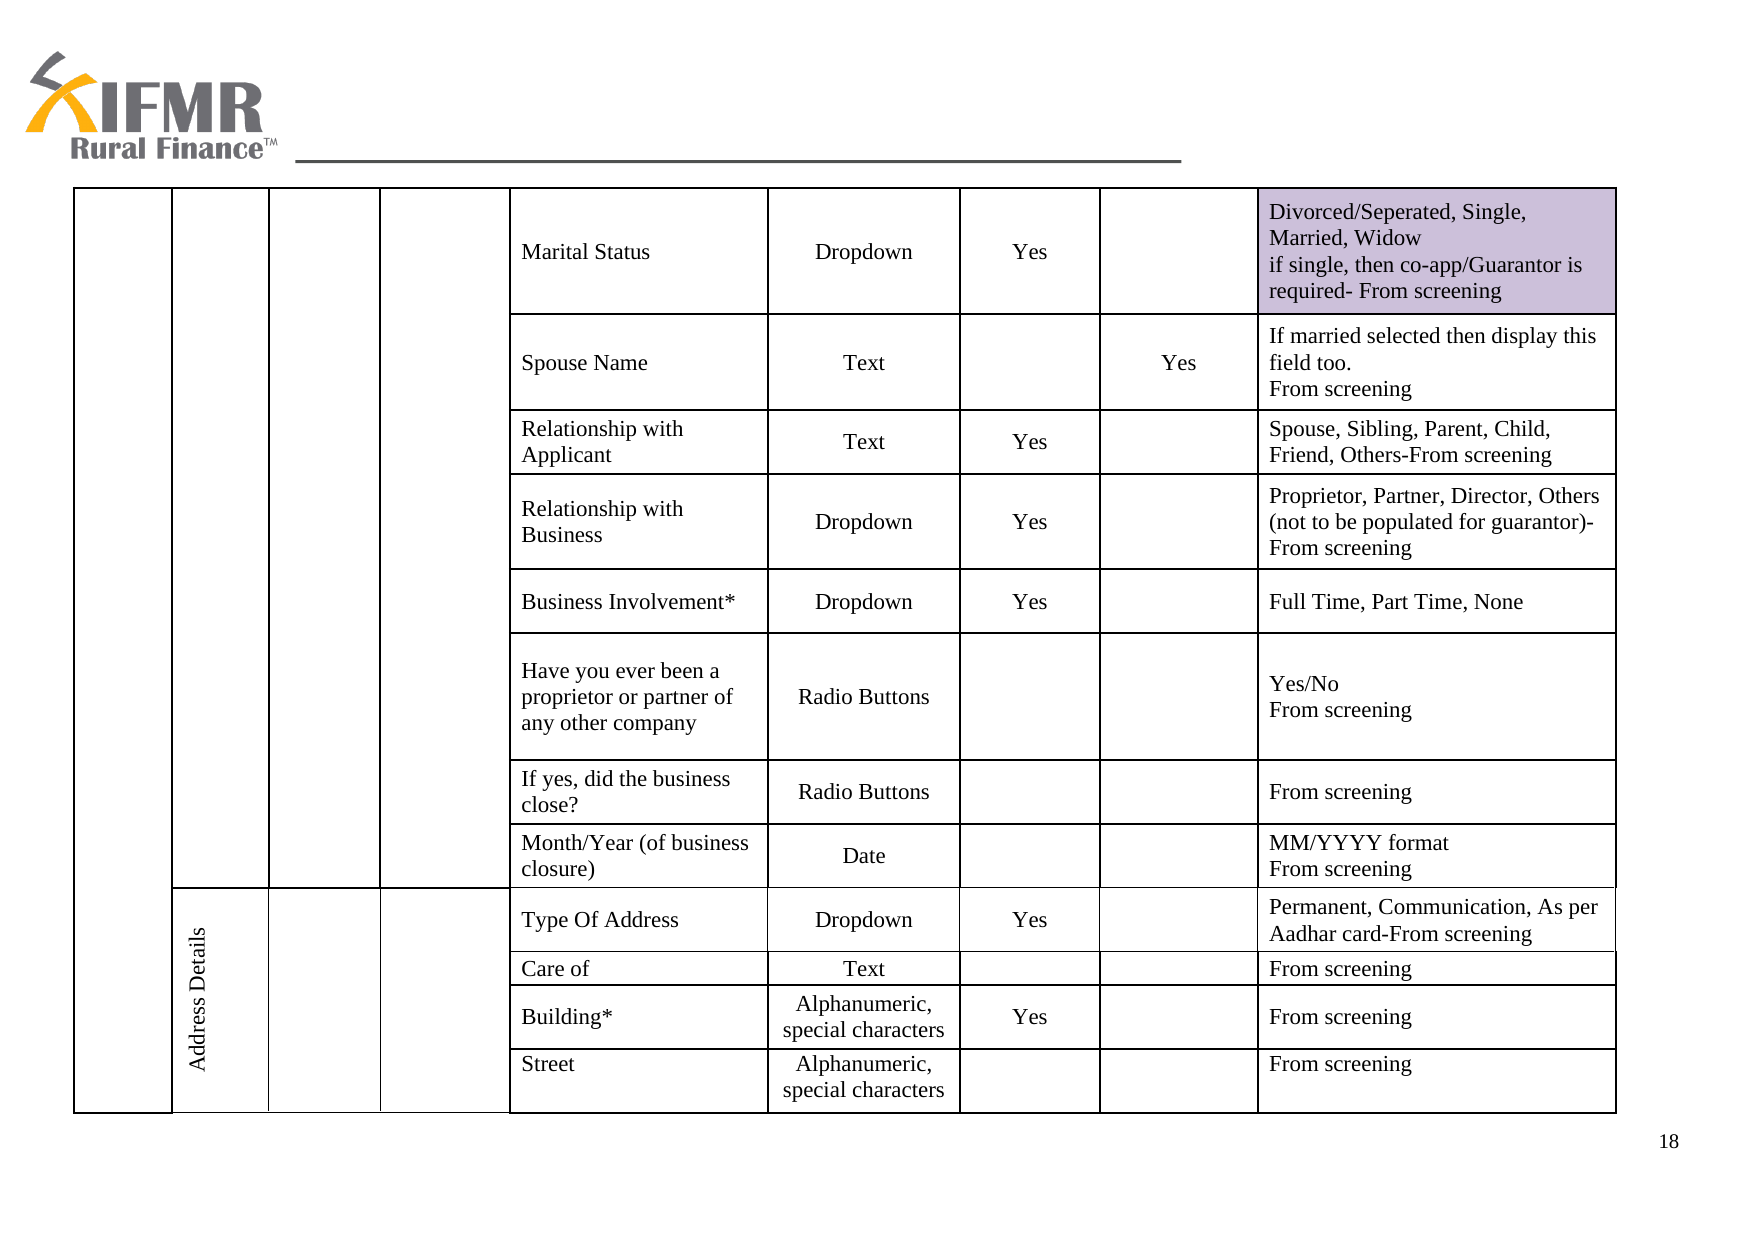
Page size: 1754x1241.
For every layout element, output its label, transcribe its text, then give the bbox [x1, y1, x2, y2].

table_cell [961, 315, 1099, 408]
table_cell Spouse Name [511, 315, 767, 408]
table_cell Dropdown [768, 888, 959, 951]
table_cell Dropdown [769, 475, 959, 568]
table_cell [961, 634, 1099, 758]
table_cell Yes [1101, 315, 1257, 408]
table_cell Type Of Address [511, 888, 767, 951]
table_cell Dropdown [769, 570, 959, 632]
table_cell Divorced/Seperated, Single, Married, Widow if single, then co-app/Guarantor is required- From screening [1259, 189, 1615, 313]
table_cell [1101, 986, 1257, 1047]
table_cell [380, 889, 509, 1112]
table_cell From screening [1259, 1050, 1615, 1112]
table_cell Month/Year (of business closure) [511, 825, 767, 887]
table_cell MM/YYYY format From screening [1259, 825, 1615, 887]
table_cell Street [511, 1050, 767, 1112]
table_cell [961, 952, 1099, 983]
table_cell [1101, 1050, 1257, 1112]
table_cell Yes [961, 189, 1099, 313]
table_cell Yes [961, 986, 1099, 1047]
table_cell Alphanumeric, special characters [769, 1050, 959, 1112]
table_cell Marital Status [511, 189, 767, 313]
table_cell Relationship with Applicant [511, 411, 767, 472]
table_cell [1101, 825, 1257, 887]
table_cell Have you ever been a proprietor or partner of any other company [511, 634, 767, 758]
table_cell Date [769, 825, 959, 887]
table_cell Permanent, Communication, As per Aadhar card-From screening [1258, 887, 1615, 951]
table_cell Yes [961, 411, 1099, 472]
table_cell Spouse, Sibling, Parent, Child, Friend, Others-From screening [1259, 411, 1615, 472]
table_cell [961, 825, 1099, 887]
table_cell Radio Buttons [769, 761, 959, 822]
table_cell Address Details [173, 889, 269, 1112]
table_cell Text [769, 952, 959, 983]
table_cell Full Time, Part Time, None [1259, 570, 1615, 632]
table_cell Proprietor, Partner, Director, Others (not to be populated for guarantor)- From screening [1259, 475, 1615, 568]
table_cell From screening [1259, 951, 1615, 983]
table_cell Radio Buttons [769, 634, 959, 758]
table_cell Care of [511, 952, 767, 983]
table_cell If yes, did the business close? [511, 761, 767, 822]
table_cell From screening [1259, 986, 1615, 1047]
table_cell [1101, 411, 1257, 472]
table_cell If married selected then display this field too. From screening [1259, 315, 1615, 408]
table_cell Text [769, 411, 959, 472]
table_cell Building* [511, 986, 767, 1047]
table_cell Business Involvement* [511, 570, 767, 632]
table_cell [269, 889, 380, 1112]
table_cell Text [769, 315, 959, 408]
table_cell [1101, 761, 1257, 822]
table_cell [1101, 570, 1257, 632]
table_cell Yes [961, 570, 1099, 632]
table_cell [961, 761, 1099, 822]
table_cell From screening [1259, 761, 1615, 822]
table_cell Yes/No From screening [1259, 634, 1615, 758]
table_cell [1101, 634, 1257, 758]
table_cell [1100, 888, 1257, 951]
table_cell [1101, 952, 1257, 983]
table_cell Relationship with Business [511, 475, 767, 568]
table_cell Yes [960, 888, 1099, 951]
table_cell [1101, 189, 1257, 313]
table_cell Yes [961, 475, 1099, 568]
table_cell Dropdown [769, 189, 959, 313]
table_cell Alphanumeric, special characters [769, 986, 959, 1047]
table_cell [1101, 475, 1257, 568]
picture [18, 45, 284, 166]
table_cell [961, 1050, 1099, 1112]
